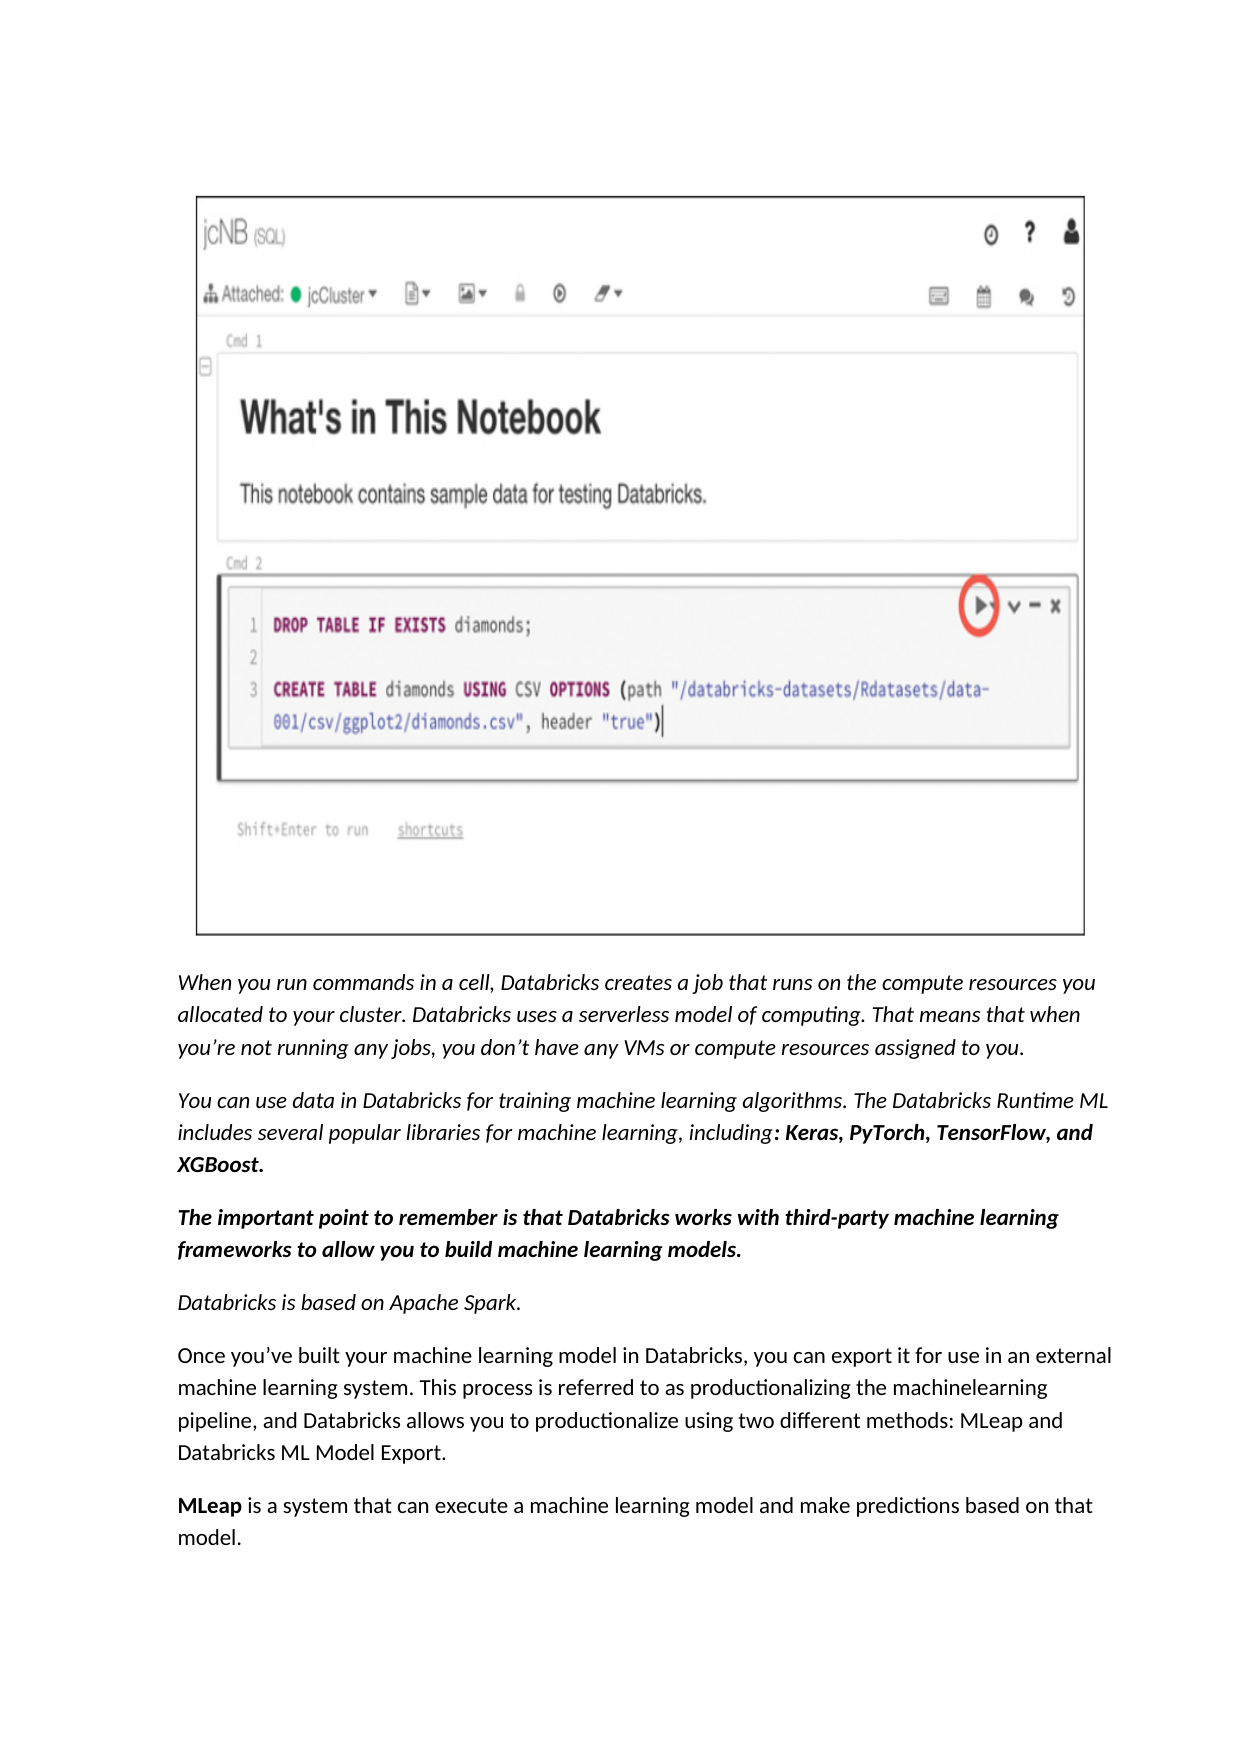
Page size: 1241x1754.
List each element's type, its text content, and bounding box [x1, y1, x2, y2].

text Once you’ve built your machine learning model in Databricks, you can export it for use in an external machine learning system. This process is referred to as productionalizing the machinelearning pipeline, and Databricks allows you to productionalize using two different methods: MLeap and Databricks ML Model Export. [177, 1341, 1122, 1466]
text You can use data in Databricks for training machine learning algorithms. The Databricks Runtime ML includes several popular libraries for machine learning, including: Keras, PyTorch, TensorFlow, and XGBoost. [177, 1086, 1122, 1178]
picture [177, 177, 1098, 944]
text Databricks is based on Apache Spark. [177, 1288, 1122, 1316]
text When you run commands in a cell, Databricks creates a job that runs on the compute resources you allocated to your cluster. Databricks uses a serverless model of computing. That means that when you’re not running any jobs, you don’t have any VMs or compute resources assigned to you. [177, 968, 1122, 1061]
text MLeap is a system that can execute a machine learning model and make predictions based on that model. [177, 1491, 1122, 1551]
text The important point to remember is that Databricks works with third-party machine learning frameworks to allow you to build machine learning models. [177, 1203, 1122, 1263]
